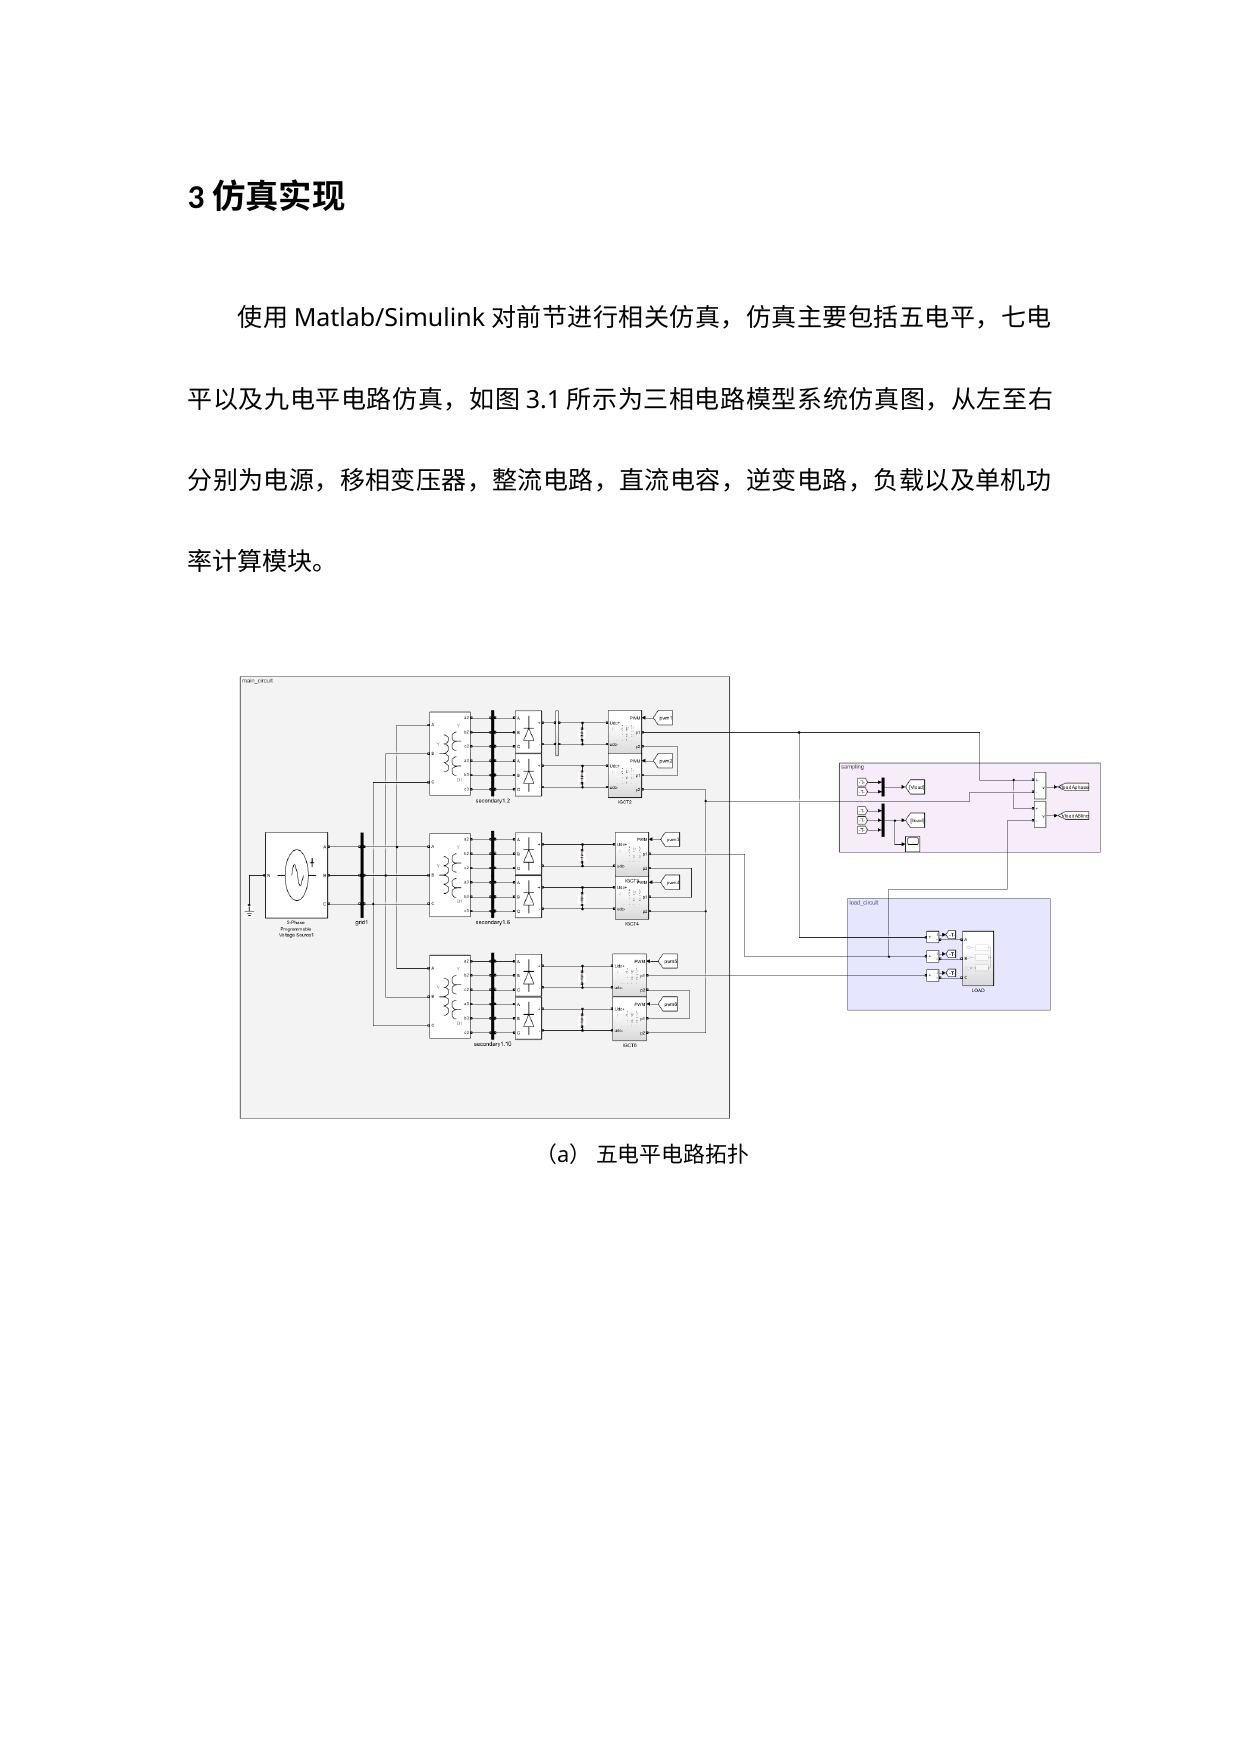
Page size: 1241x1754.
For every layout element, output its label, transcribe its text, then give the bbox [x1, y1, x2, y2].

subtitle 3 仿真实现 [187, 162, 1053, 227]
picture [237, 674, 1103, 1123]
text （a） 五电平电路拓扑 [187, 1136, 1053, 1169]
text 使用Matlab/Simulink对前节进行相关仿真，仿真主要包括五电平，七电平以及九电平电路仿真，如图3.1所示为三相电路模型系统仿真图，从左至右分别为电源，移相变压器，整流电路，直流电容，逆变电路，负载以及单机功率计算模块。 [187, 283, 1053, 592]
